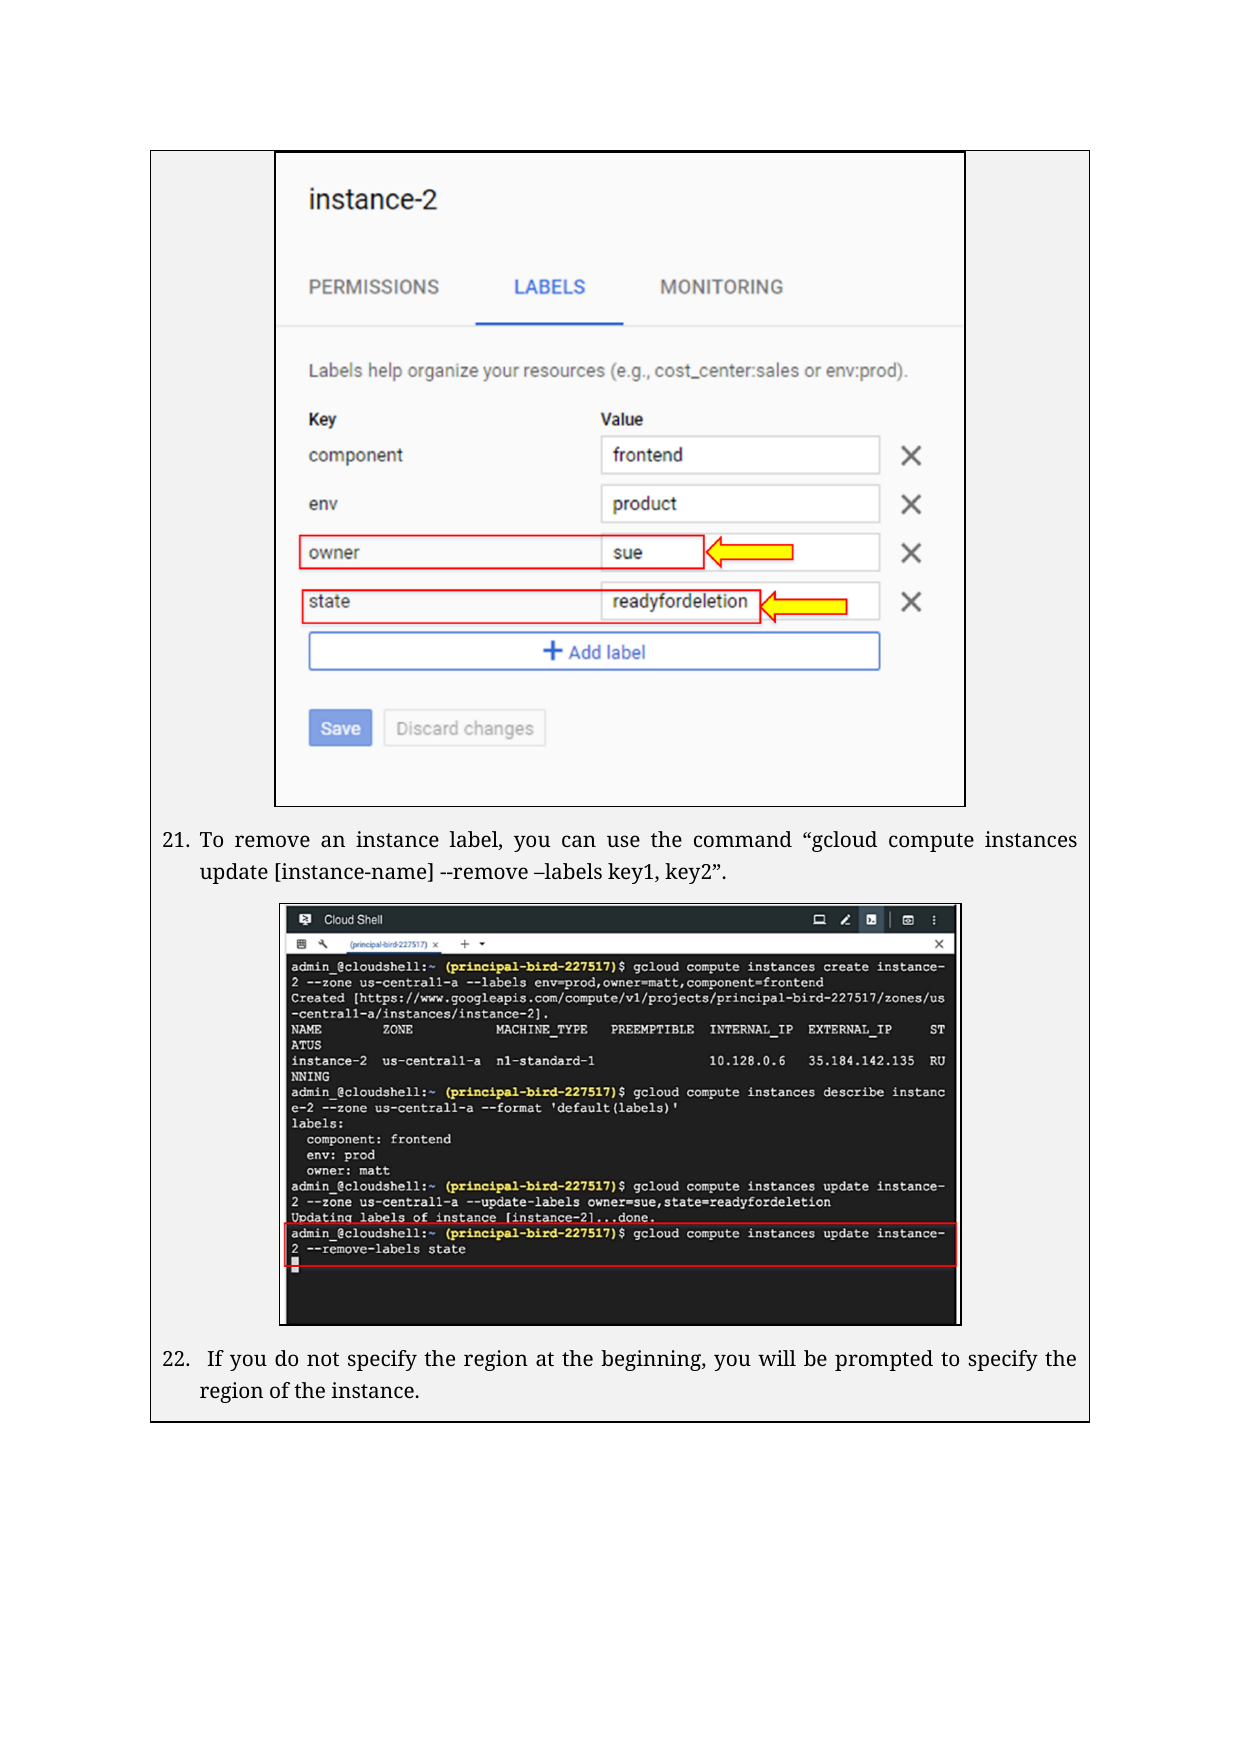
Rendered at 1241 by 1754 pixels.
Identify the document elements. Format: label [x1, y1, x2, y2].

table_header [151, 151, 1089, 1421]
picture [276, 153, 964, 806]
picture [280, 904, 960, 1324]
